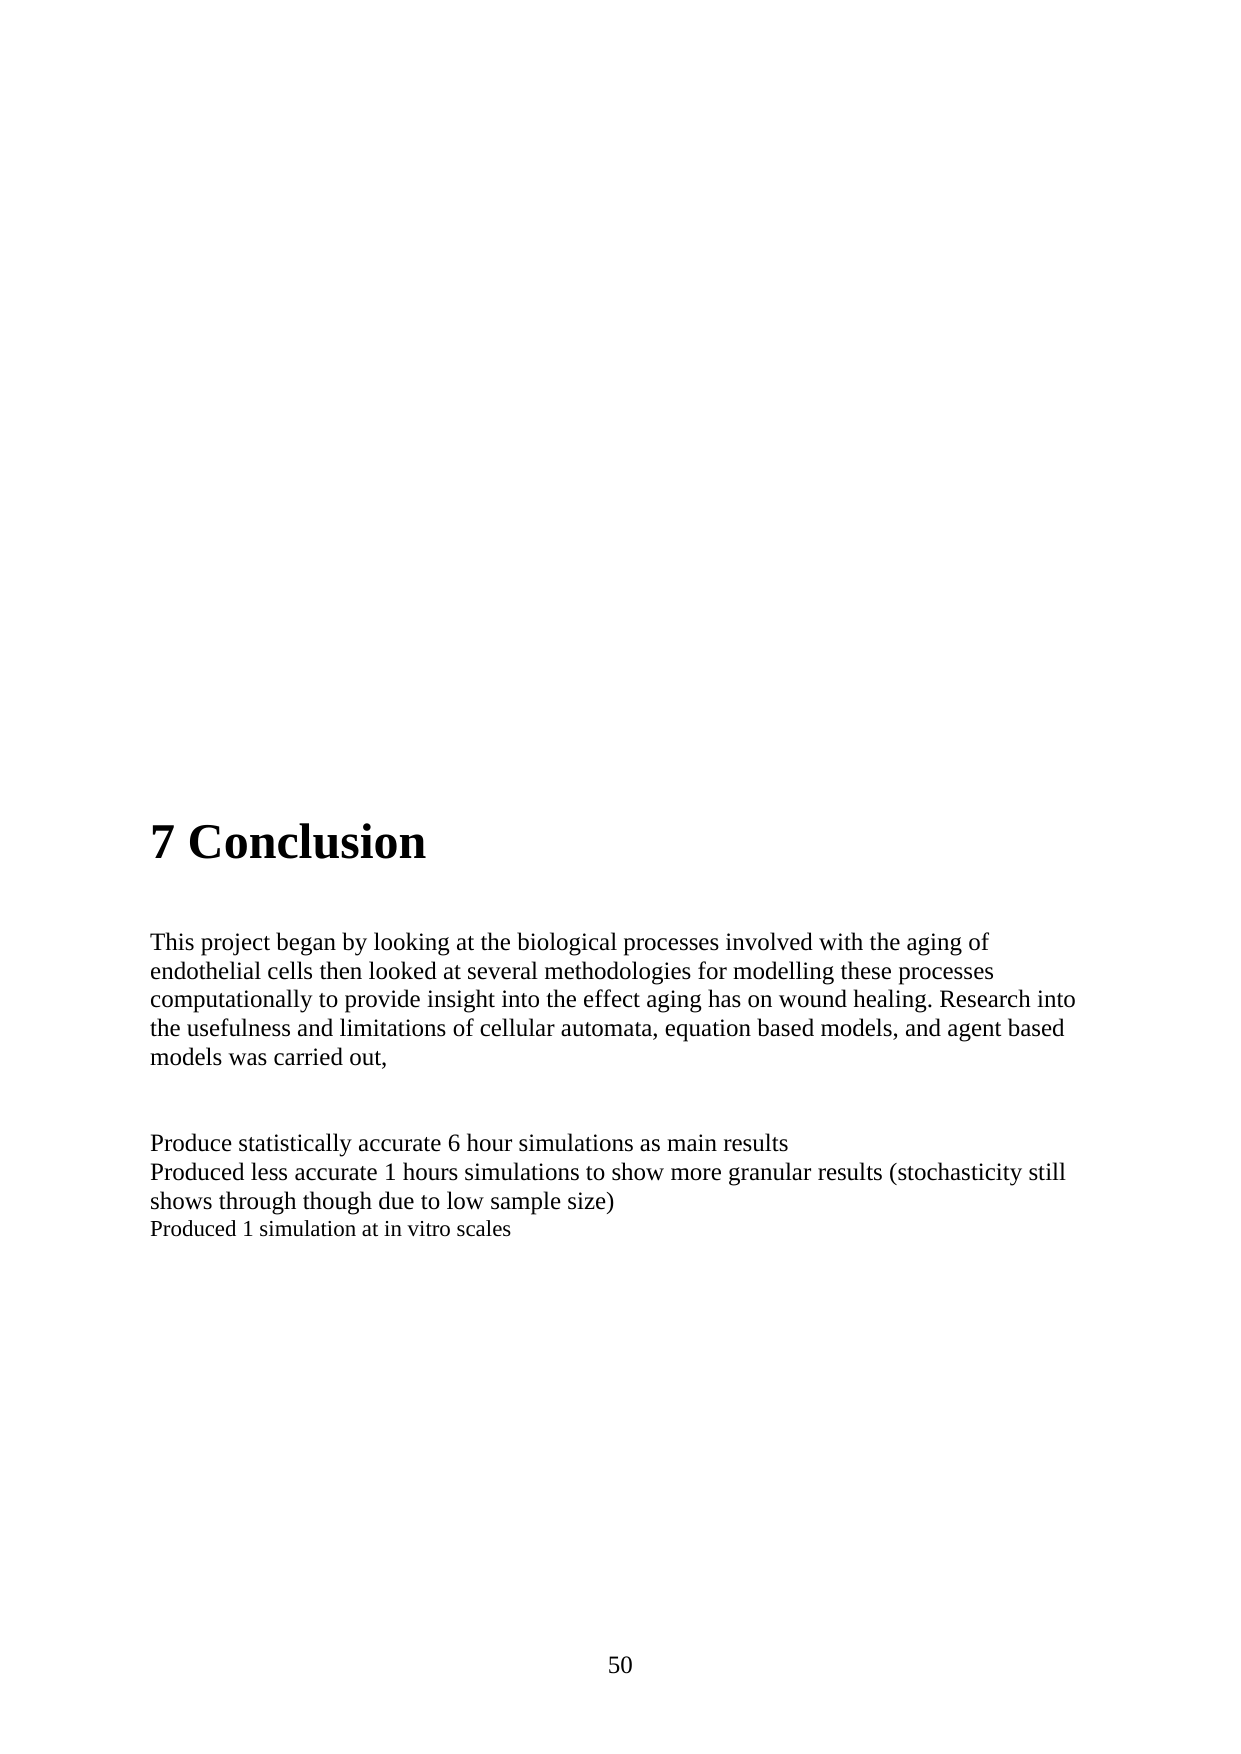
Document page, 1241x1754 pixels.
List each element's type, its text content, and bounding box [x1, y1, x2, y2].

subtitle 7 Conclusion [150, 812, 1090, 869]
text Produced less accurate 1 hours simulations to show more granular results (stochasticity still shows through though due to low sample size) [150, 1157, 1090, 1214]
text This project began by looking at the biological processes involved with the aging of endothelial cells then looked at several methodologies for modelling these processes computationally to provide insight into the effect aging has on wound healing. Research into the usefulness and limitations of cellular automata, equation based models, and agent based models was carried out, [150, 927, 1090, 1071]
text Produced 1 simulation at in vitro scales [150, 1214, 1090, 1241]
text Produce statistically accurate 6 hour simulations as main results [150, 1128, 1090, 1157]
